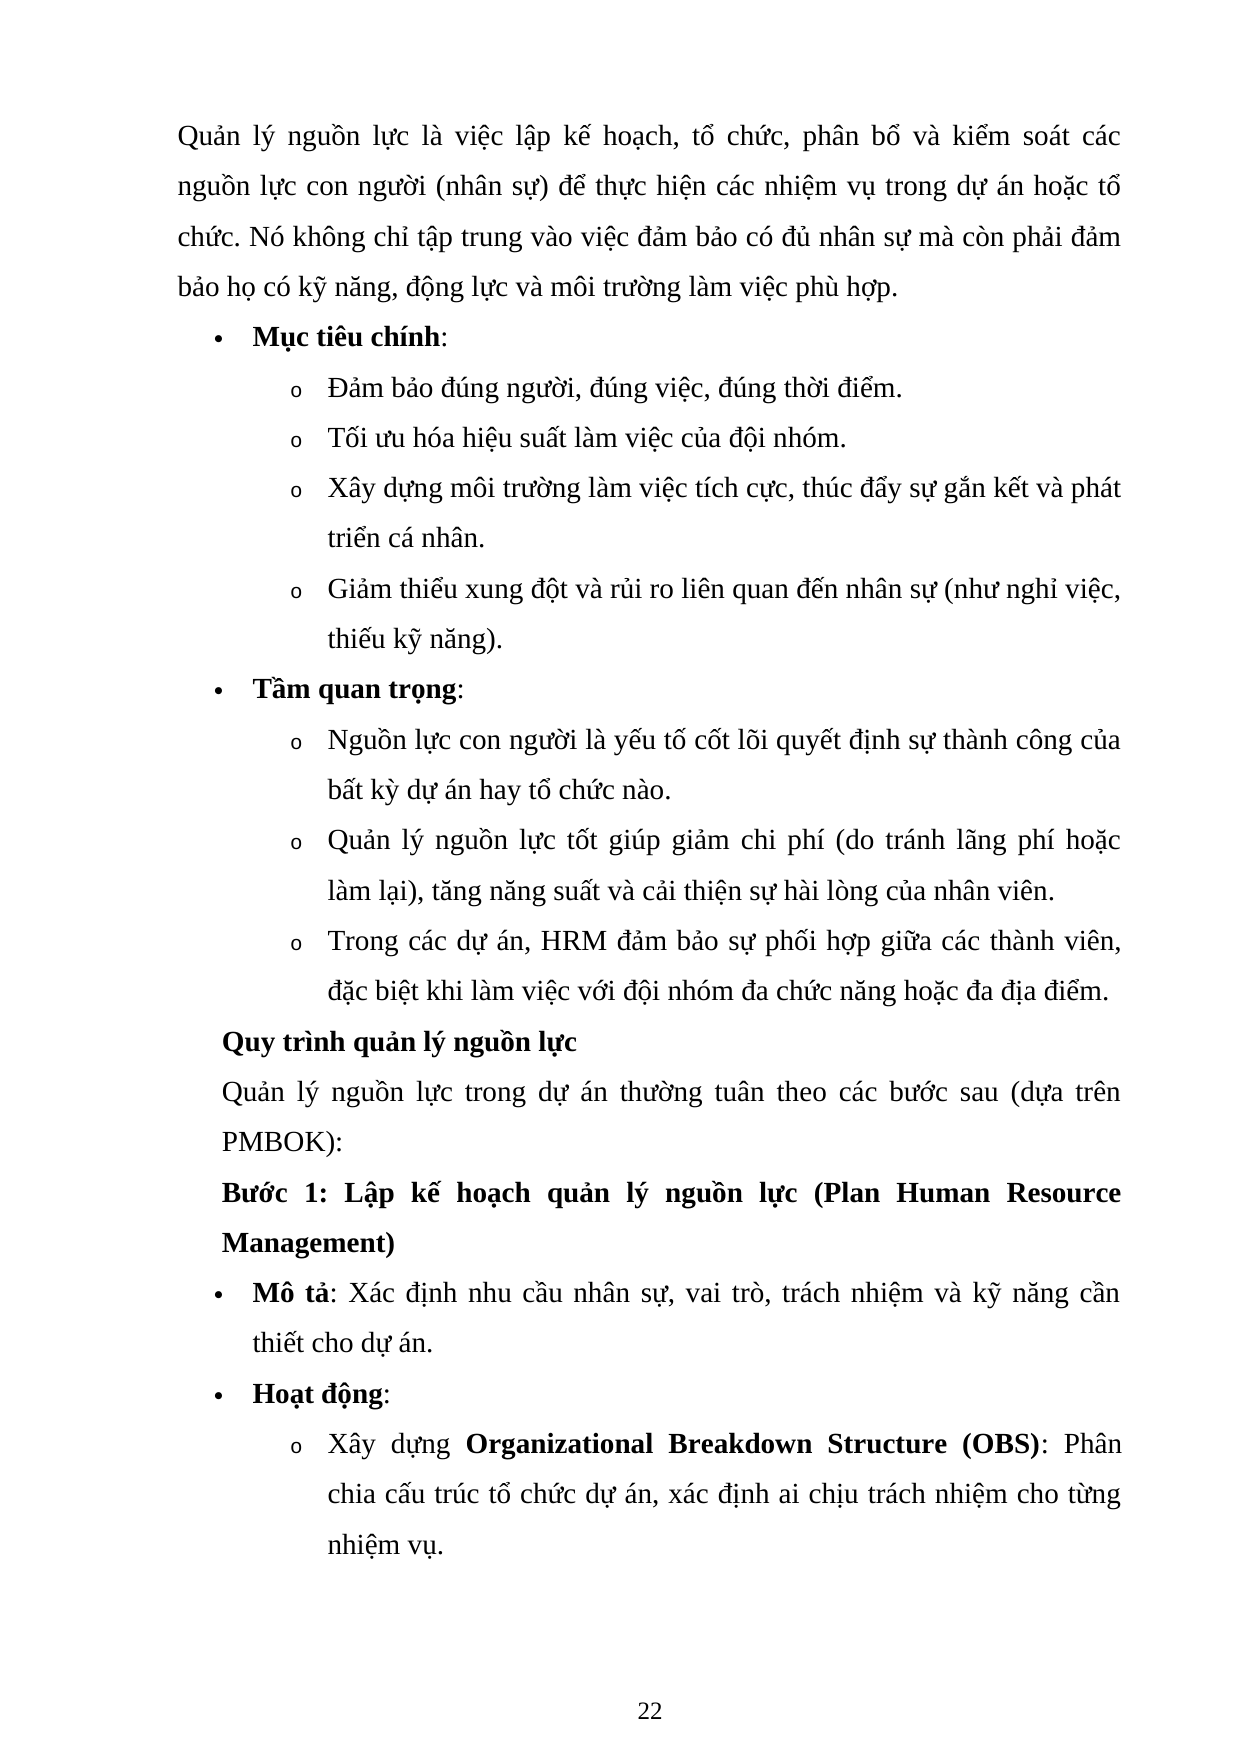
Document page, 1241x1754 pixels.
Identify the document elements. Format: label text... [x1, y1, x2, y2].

list Mô tả: Xác định nhu cầu nhân sự, vai trò, trách nhiệm và kỹ năng cần thiết cho dự án. [215, 1275, 1122, 1359]
list Giảm thiểu xung đột và rủi ro liên quan đến nhân sự (như nghỉ việc, thiếu kỹ năng). [290, 571, 1122, 655]
list Trong các dự án, HRM đảm bảo sự phối hợp giữa các thành viên, đặc biệt khi làm việc với đội nhóm đa chức năng hoặc đa địa điểm. [290, 923, 1122, 1007]
text Quản lý nguồn lực là việc lập kế hoạch, tổ chức, phân bổ và kiểm soát các nguồn lực con người (nhân sự) để thực hiện các nhiệm vụ trong dự án hoặc tổ chức. Nó không chỉ tập trung vào việc đảm bảo có đủ nhân sự mà còn phải đảm bảo họ có kỹ năng, động lực và môi trường làm việc phù hợp. [177, 118, 1122, 303]
list Mục tiêu chính: [215, 319, 1122, 353]
list Tầm quan trọng: [215, 672, 1122, 705]
list Xây dựng Organizational Breakdown Structure (OBS): Phân chia cấu trúc tổ chức dự án, xác định ai chịu trách nhiệm cho từng nhiệm vụ. [290, 1426, 1122, 1560]
list Hoạt động: [215, 1376, 1122, 1409]
text Quản lý nguồn lực trong dự án thường tuân theo các bước sau (dựa trên PMBOK): [222, 1074, 1122, 1158]
text Bước 1: Lập kế hoạch quản lý nguồn lực (Plan Human Resource Management) [222, 1175, 1122, 1258]
list Xây dựng môi trường làm việc tích cực, thúc đẩy sự gắn kết và phát triển cá nhân. [290, 470, 1122, 554]
list Quản lý nguồn lực tốt giúp giảm chi phí (do tránh lãng phí hoặc làm lại), tăng năng suất và cải thiện sự hài lòng của nhân viên. [290, 822, 1122, 906]
list Tối ưu hóa hiệu suất làm việc của đội nhóm. [290, 420, 1122, 453]
list Đảm bảo đúng người, đúng việc, đúng thời điểm. [290, 370, 1122, 403]
list Nguồn lực con người là yếu tố cốt lõi quyết định sự thành công của bất kỳ dự án hay tổ chức nào. [290, 722, 1122, 806]
text Quy trình quản lý nguồn lực [222, 1024, 1122, 1057]
